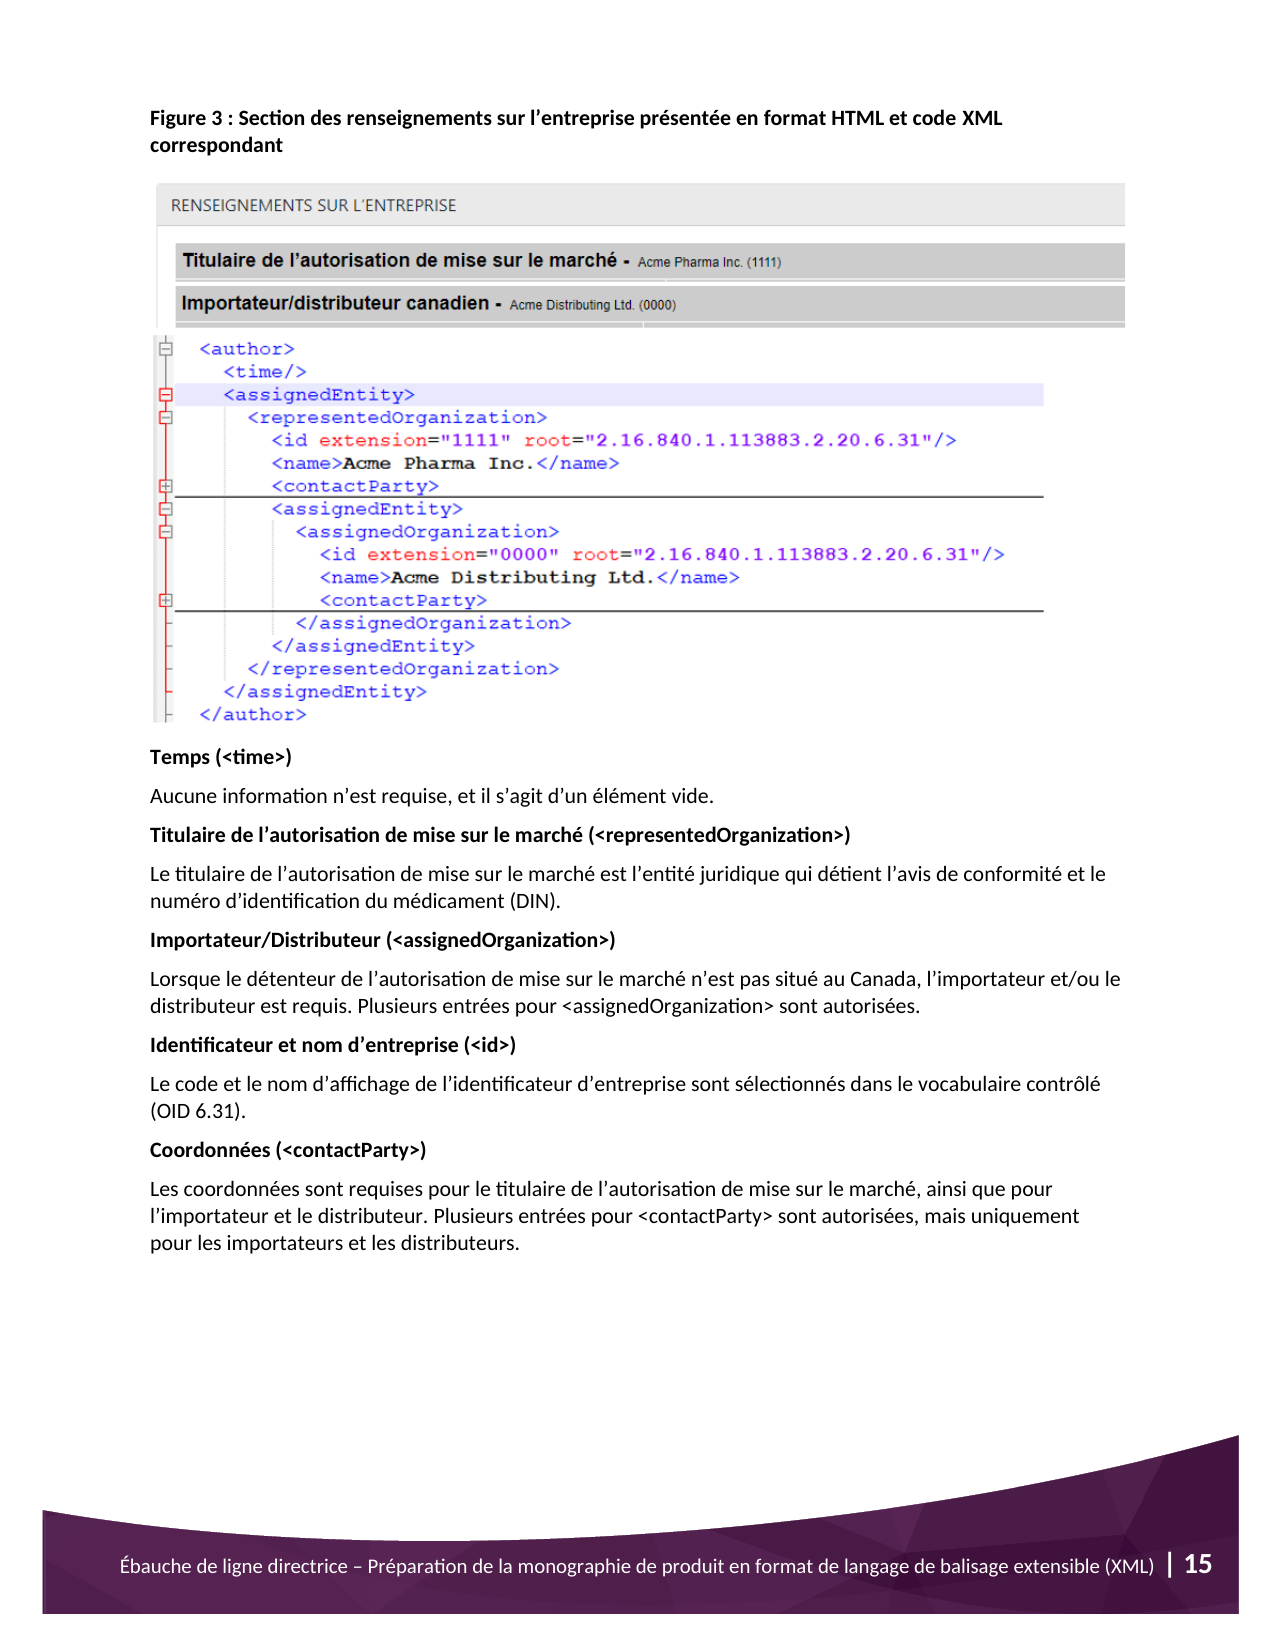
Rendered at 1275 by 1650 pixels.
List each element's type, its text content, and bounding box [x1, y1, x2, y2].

text Coordonnées (<contactParty>) [150, 1136, 1125, 1163]
text Identificateur et nom d’entreprise (<id>) [150, 1031, 1125, 1058]
text Aucune information n’est requise, et il s’agit d’un élément vide. [150, 782, 1125, 809]
text Temps (<time>) [150, 743, 1125, 770]
text Le titulaire de l’autorisation de mise sur le marché est l’entité juridique qui détient l’avis de conformité et le numéro d’identification du médicament (DIN). [150, 861, 1125, 914]
text Importateur/Distributeur (<assignedOrganization>) [150, 926, 1125, 953]
text Figure 3 : Section des renseignements sur l’entreprise présentée en format HTML et code XML correspondant [150, 104, 1125, 158]
text Le code et le nom d’affichage de l’identificateur d’entreprise sont sélectionnés dans le vocabulaire contrôlé (OID 6.31). [150, 1071, 1125, 1124]
text Les coordonnées sont requises pour le titulaire de l’autorisation de mise sur le marché, ainsi que pour l’importateur et le distributeur. Plusieurs entrées pour <contactParty> sont autorisées, mais uniquement pour les importateurs et les distributeurs. [150, 1176, 1125, 1256]
picture [150, 178, 1125, 731]
text Titulaire de l’autorisation de mise sur le marché (<representedOrganization>) [150, 821, 1125, 848]
text Lorsque le détenteur de l’autorisation de mise sur le marché n’est pas situé au Canada, l’importateur et/ou le distributeur est requis. Plusieurs entrées pour <assignedOrganization> sont autorisées. [150, 966, 1125, 1019]
picture [5, 1404, 1270, 1650]
